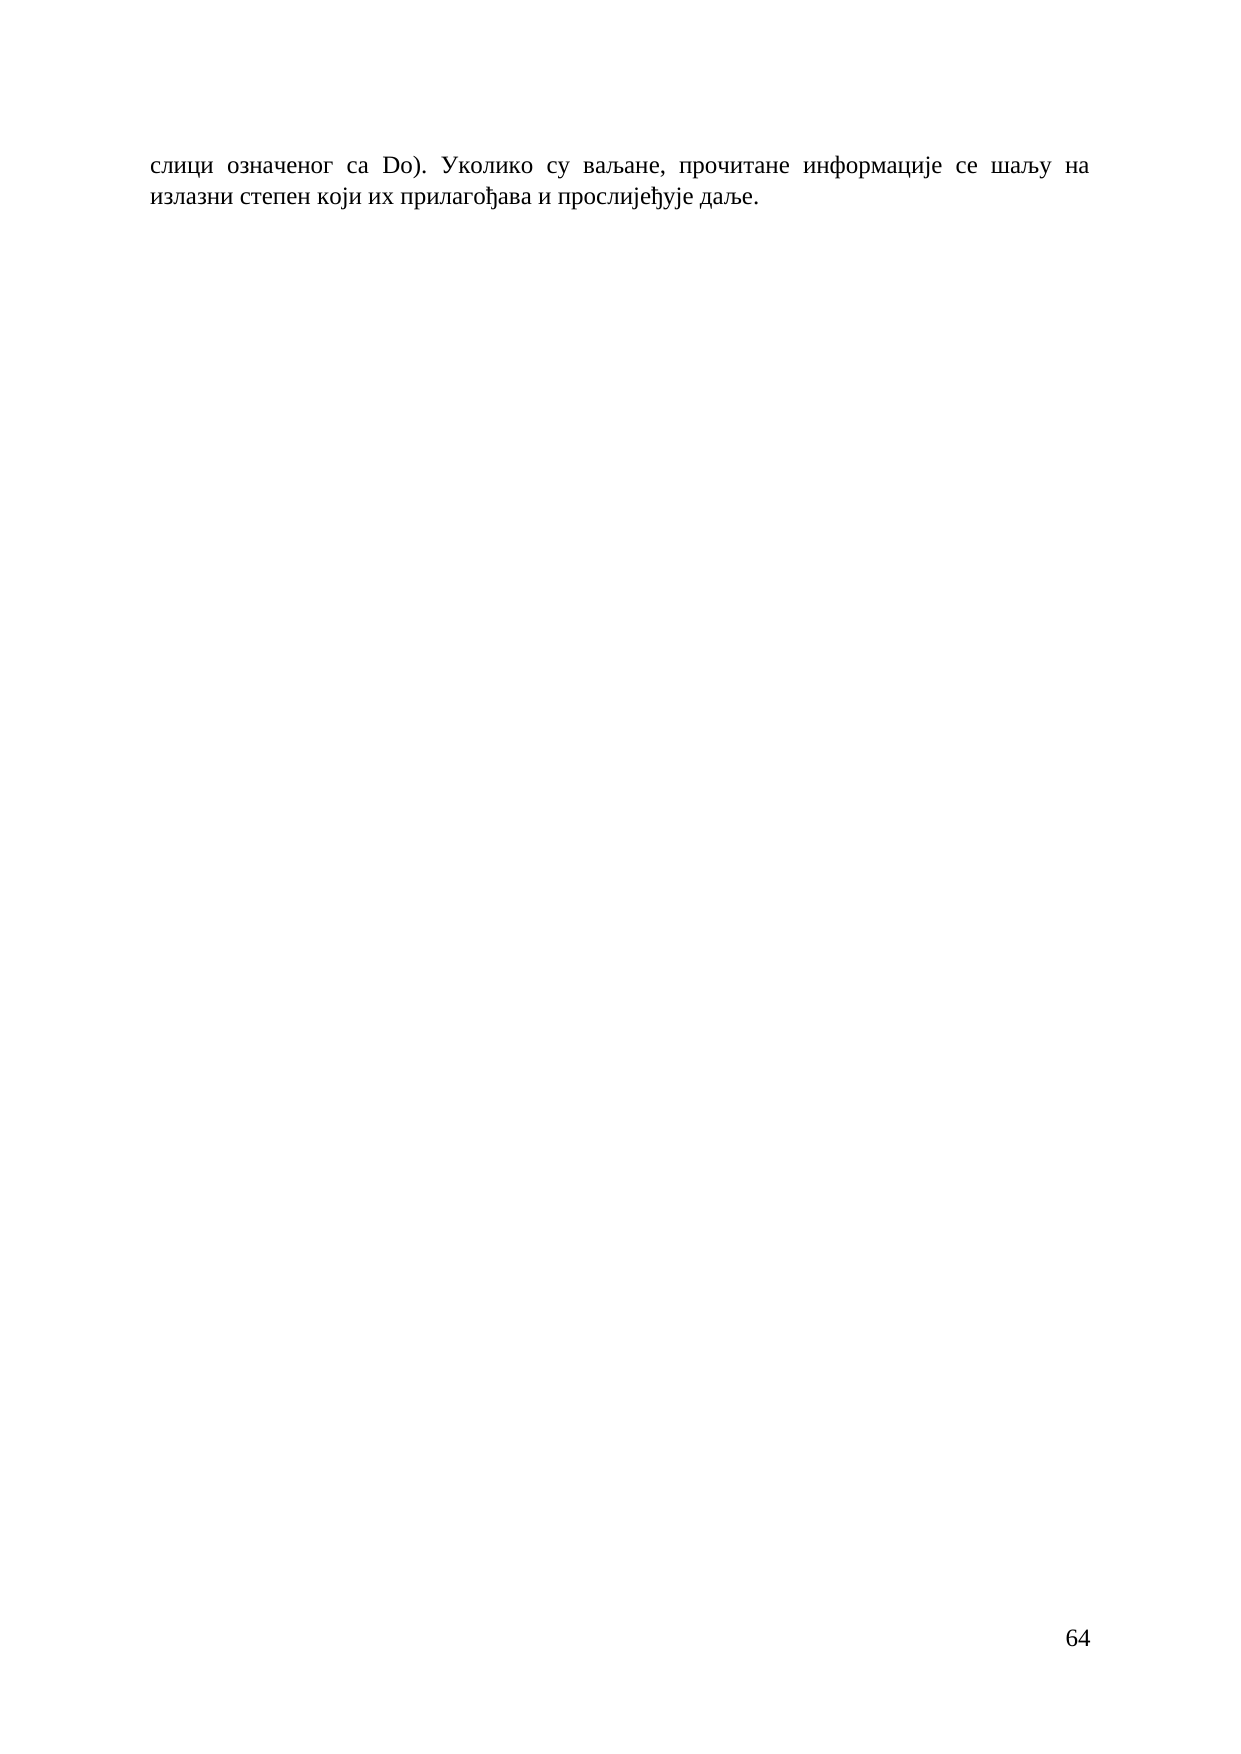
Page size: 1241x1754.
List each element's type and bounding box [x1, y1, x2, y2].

text [150, 150, 1090, 210]
